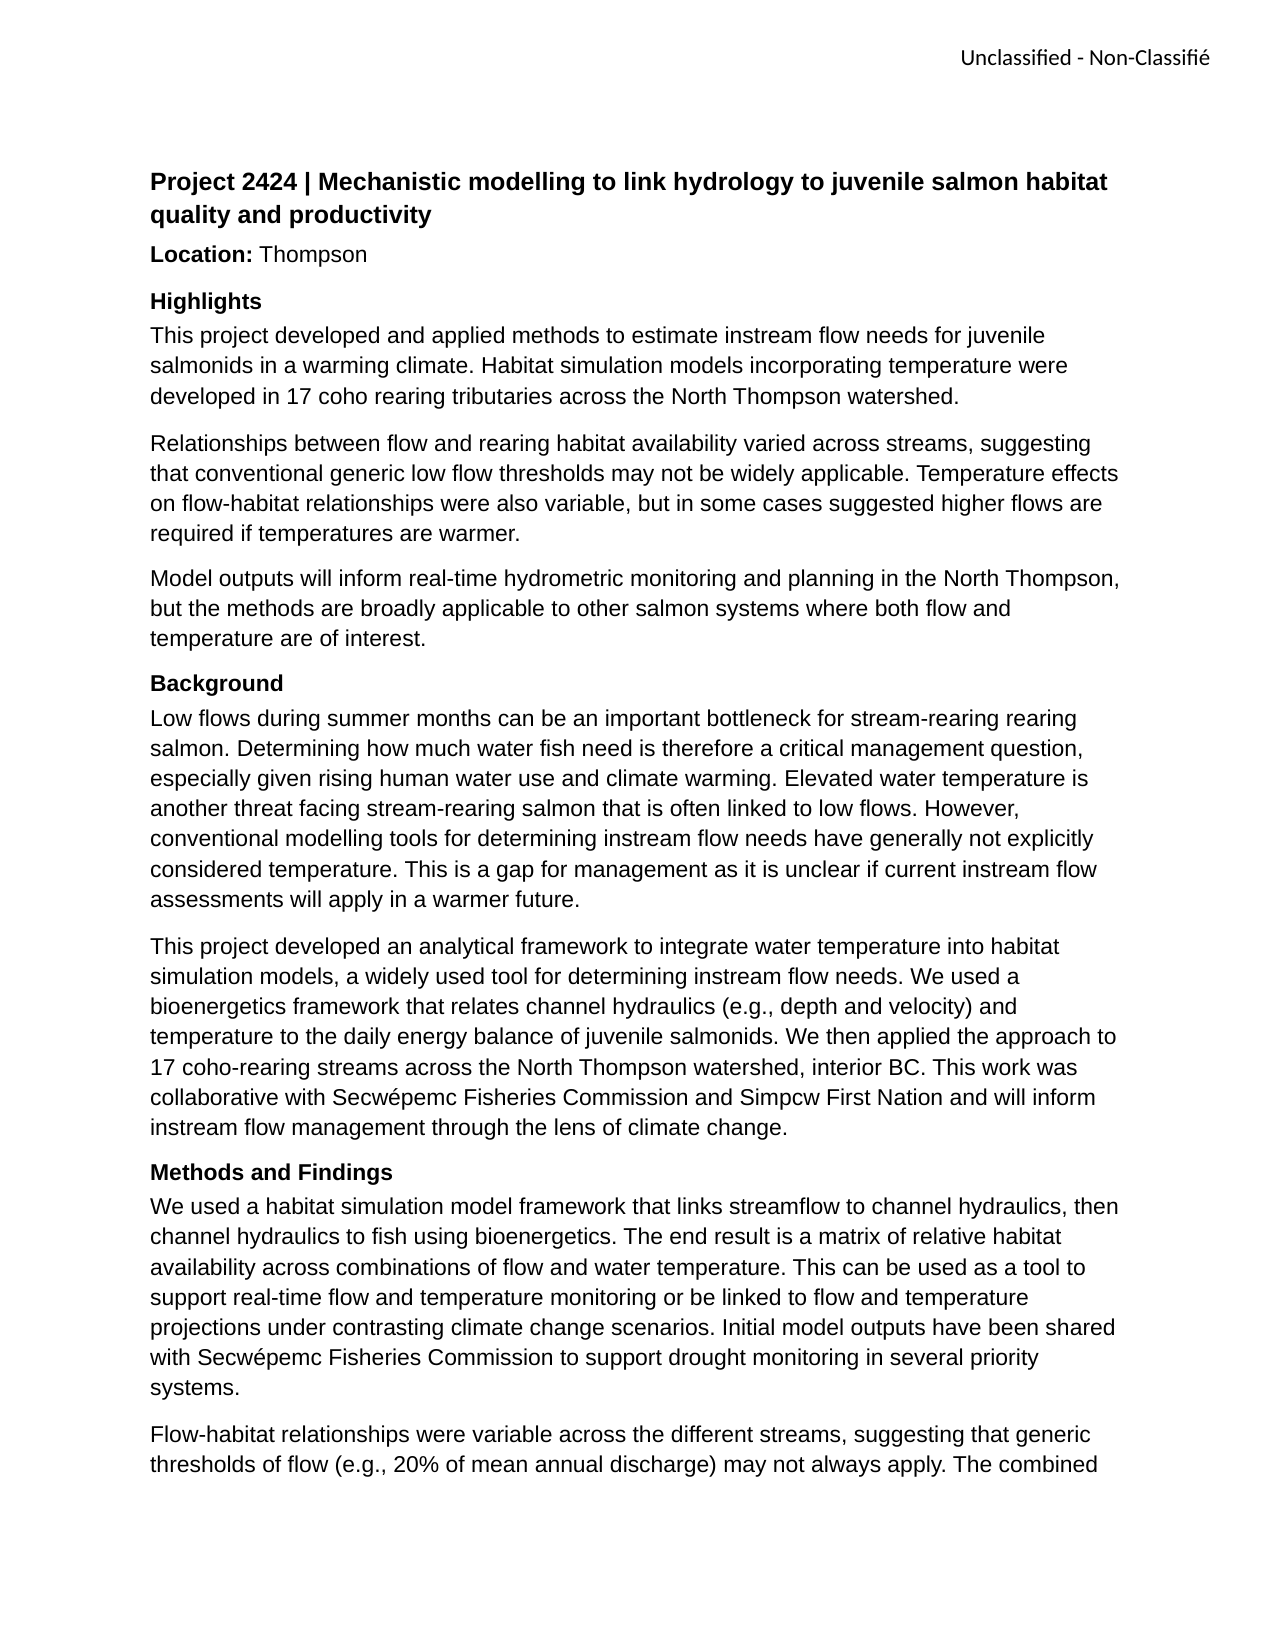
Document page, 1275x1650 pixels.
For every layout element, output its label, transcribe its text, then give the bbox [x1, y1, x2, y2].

text Relationships between flow and rearing habitat availability varied across streams, suggesting that conventional generic low flow thresholds may not be widely applicable. Temperature effects on flow-habitat relationships were also variable, but in some cases suggested higher flows are required if temperatures are warmer. [150, 429, 1125, 547]
text Model outputs will inform real-time hydrometric monitoring and planning in the North Thompson, but the methods are broadly applicable to other salmon systems where both flow and temperature are of interest. [150, 565, 1125, 652]
subtitle Background [150, 670, 1125, 697]
text This project developed an analytical framework to integrate water temperature into habitat simulation models, a widely used tool for determining instream flow needs. We used a bioenergetics framework that relates channel hydraulics (e.g., depth and velocity) and temperature to the daily energy balance of juvenile salmonids. We then applied the approach to 17 coho-rearing streams across the North Thompson watershed, interior BC. This work was collaborative with Secwépemc Fisheries Commission and Simpcw First Nation and will inform instream flow management through the lens of climate change. [150, 933, 1125, 1140]
subtitle Highlights [150, 288, 1125, 314]
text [150, 1421, 1125, 1478]
subtitle Project 2424 | Mechanistic modelling to link hydrology to juvenile salmon habitat quality and productivity [150, 167, 1125, 228]
subtitle Methods and Findings [150, 1159, 1125, 1185]
